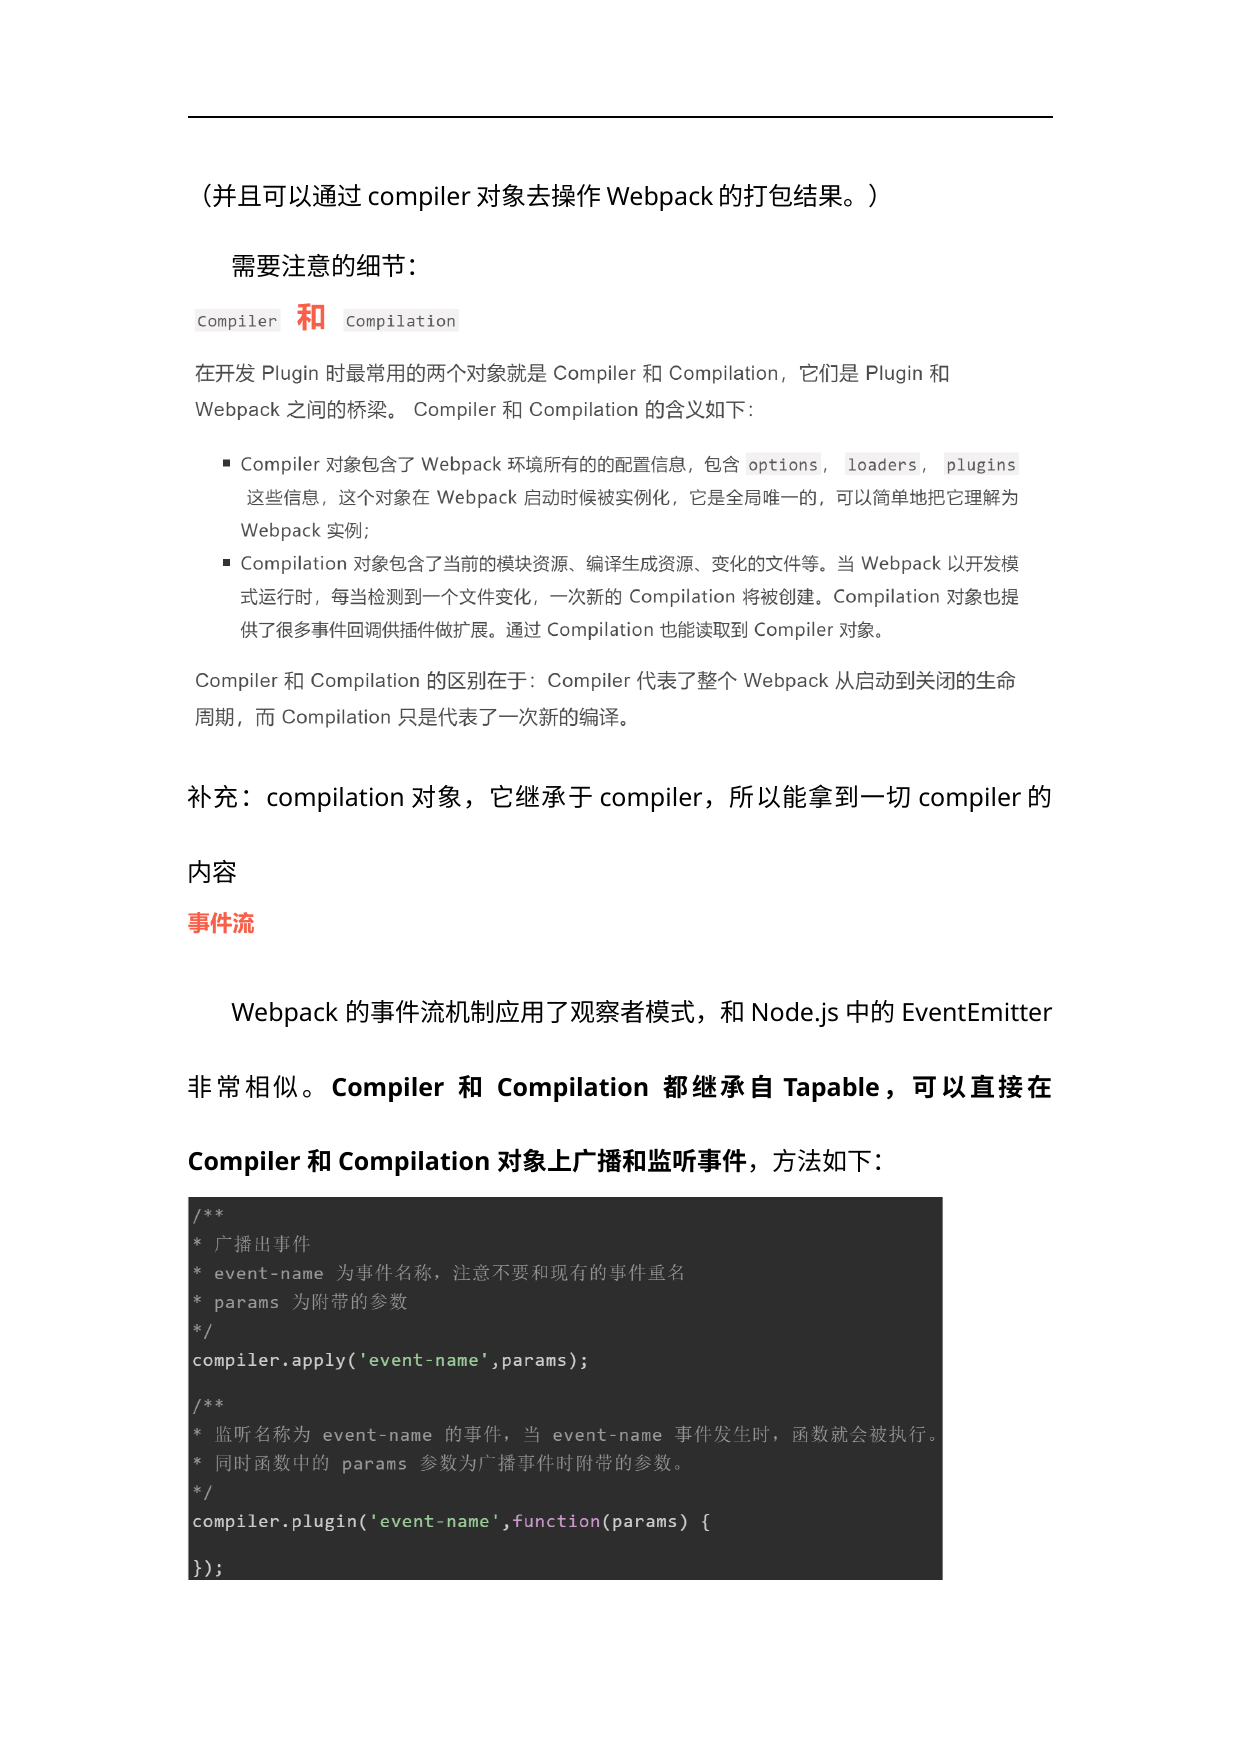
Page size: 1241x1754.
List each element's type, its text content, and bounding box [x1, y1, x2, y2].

picture [187, 907, 256, 936]
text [187, 162, 1053, 227]
text 补充：compilation对象，它继承于compiler，所以能拿到一切compiler的内容 [187, 763, 1053, 903]
text Webpack 的事件流机制应用了观察者模式，和 Node.js 中的 EventEmitter 非常相似。Compiler 和 Compilation 都继承自Tapable，可以直接在 Compiler 和 Compilation 对象上广播和监听事件，方法如下： [187, 978, 1053, 1192]
picture [187, 302, 1026, 732]
picture [187, 1197, 943, 1580]
text 需要注意的细节： [187, 232, 1053, 297]
